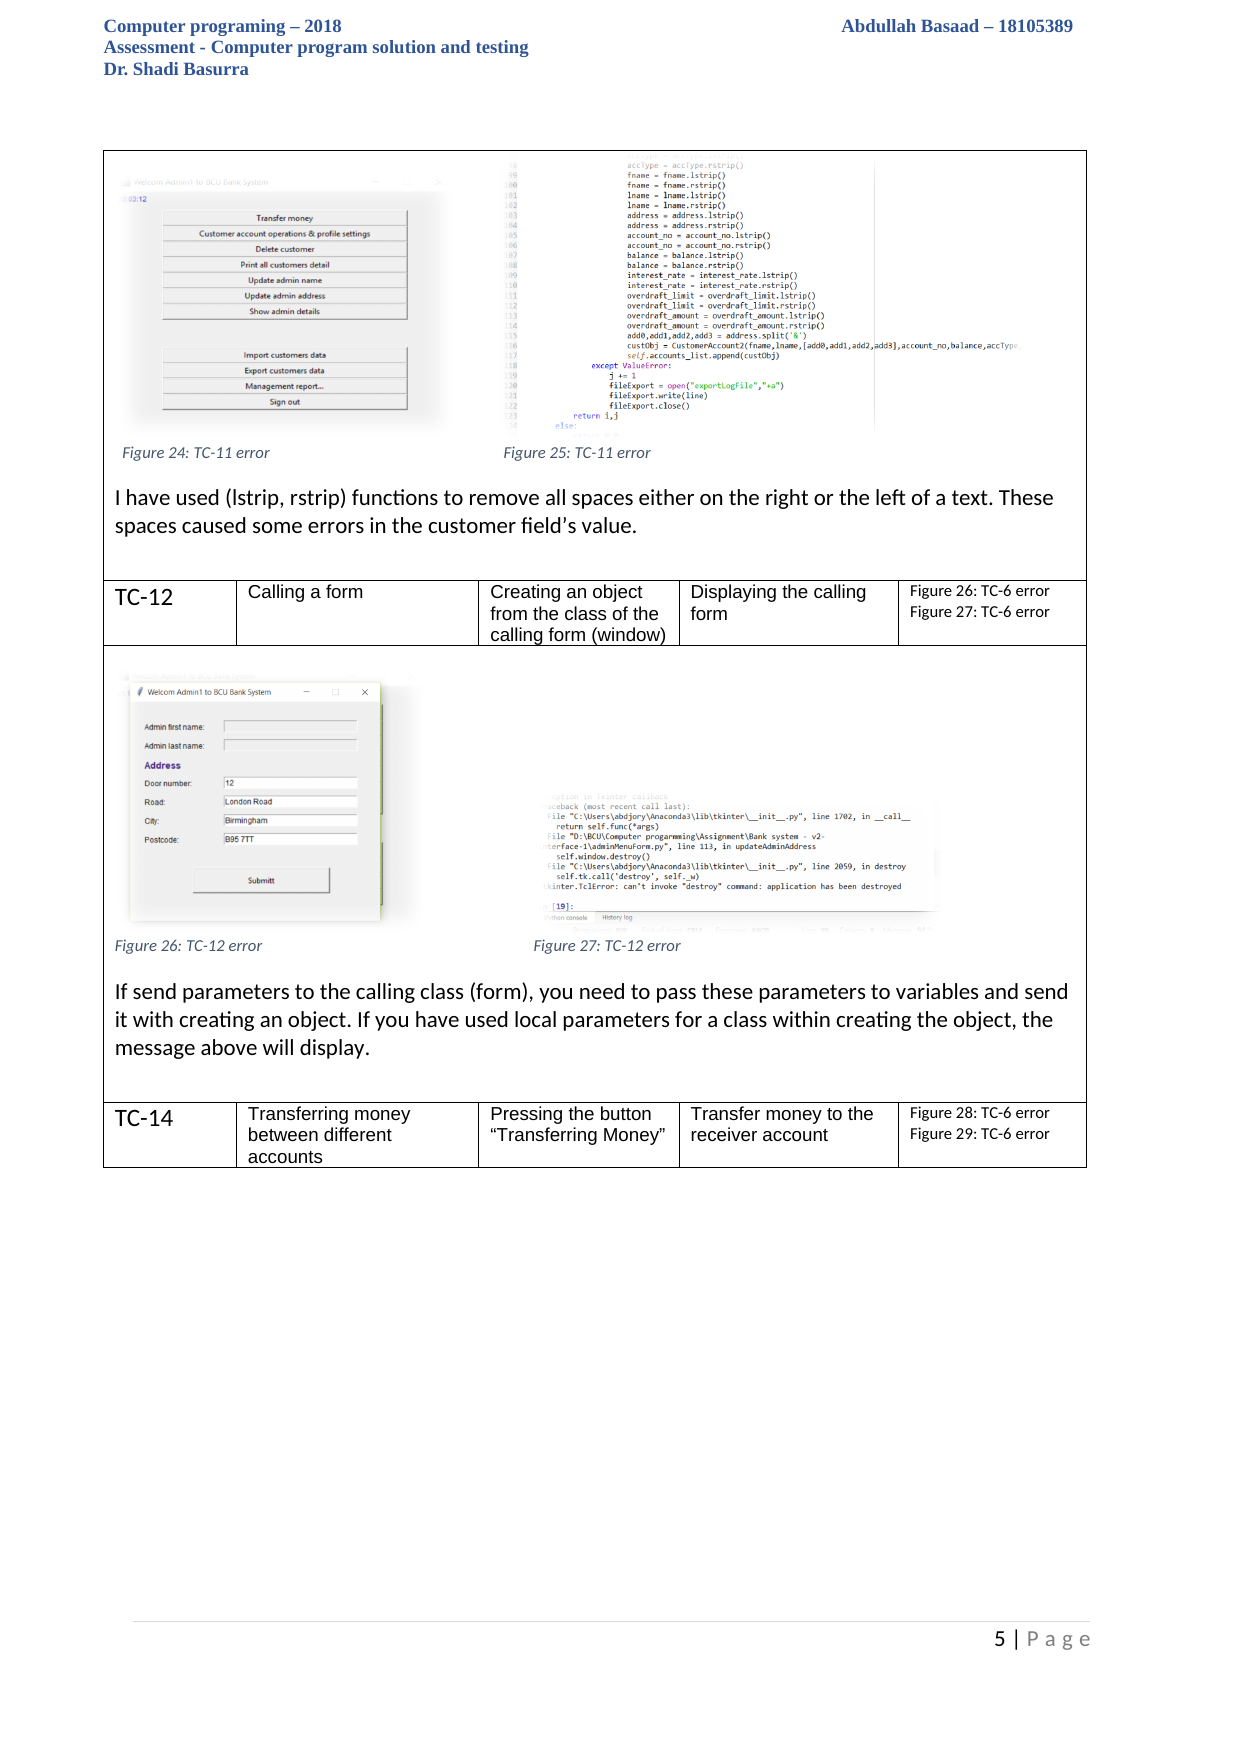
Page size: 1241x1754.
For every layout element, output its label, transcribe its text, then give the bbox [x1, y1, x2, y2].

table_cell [104, 151, 1086, 580]
table_cell TC-14 [104, 1103, 236, 1167]
table_cell Displaying the calling form [680, 581, 898, 645]
table_cell Figure 26: TC-6 error Figure 27: TC-6 error [899, 581, 1086, 645]
table_cell Figure 26: TC-12 error Figure 27: TC-12 error If send parameters to the calling class (form), you need to pass these parameters to variables and send it with creating an object. If you have used local parameters for a class within creating the object, the message above will display. [104, 646, 1086, 1102]
table_cell TC-14 [119, 671, 424, 932]
table_cell Transfer money to the receiver account [680, 1103, 898, 1167]
picture [142, 200, 429, 414]
table_cell TC-14 [541, 792, 941, 932]
picture [142, 695, 400, 908]
table_cell Pressing the button “Transferring Money” [479, 1103, 679, 1167]
table_cell Figure 28: TC-6 error Figure 29: TC-6 error [899, 1103, 1086, 1167]
picture [566, 817, 916, 908]
table_cell Creating an object from the class of the calling form (window) [479, 581, 679, 645]
picture [523, 179, 1000, 413]
table_cell Transferring money between different accounts [237, 1103, 478, 1167]
table_cell Calling a form [237, 581, 478, 645]
table_cell TC-12 [104, 581, 236, 645]
